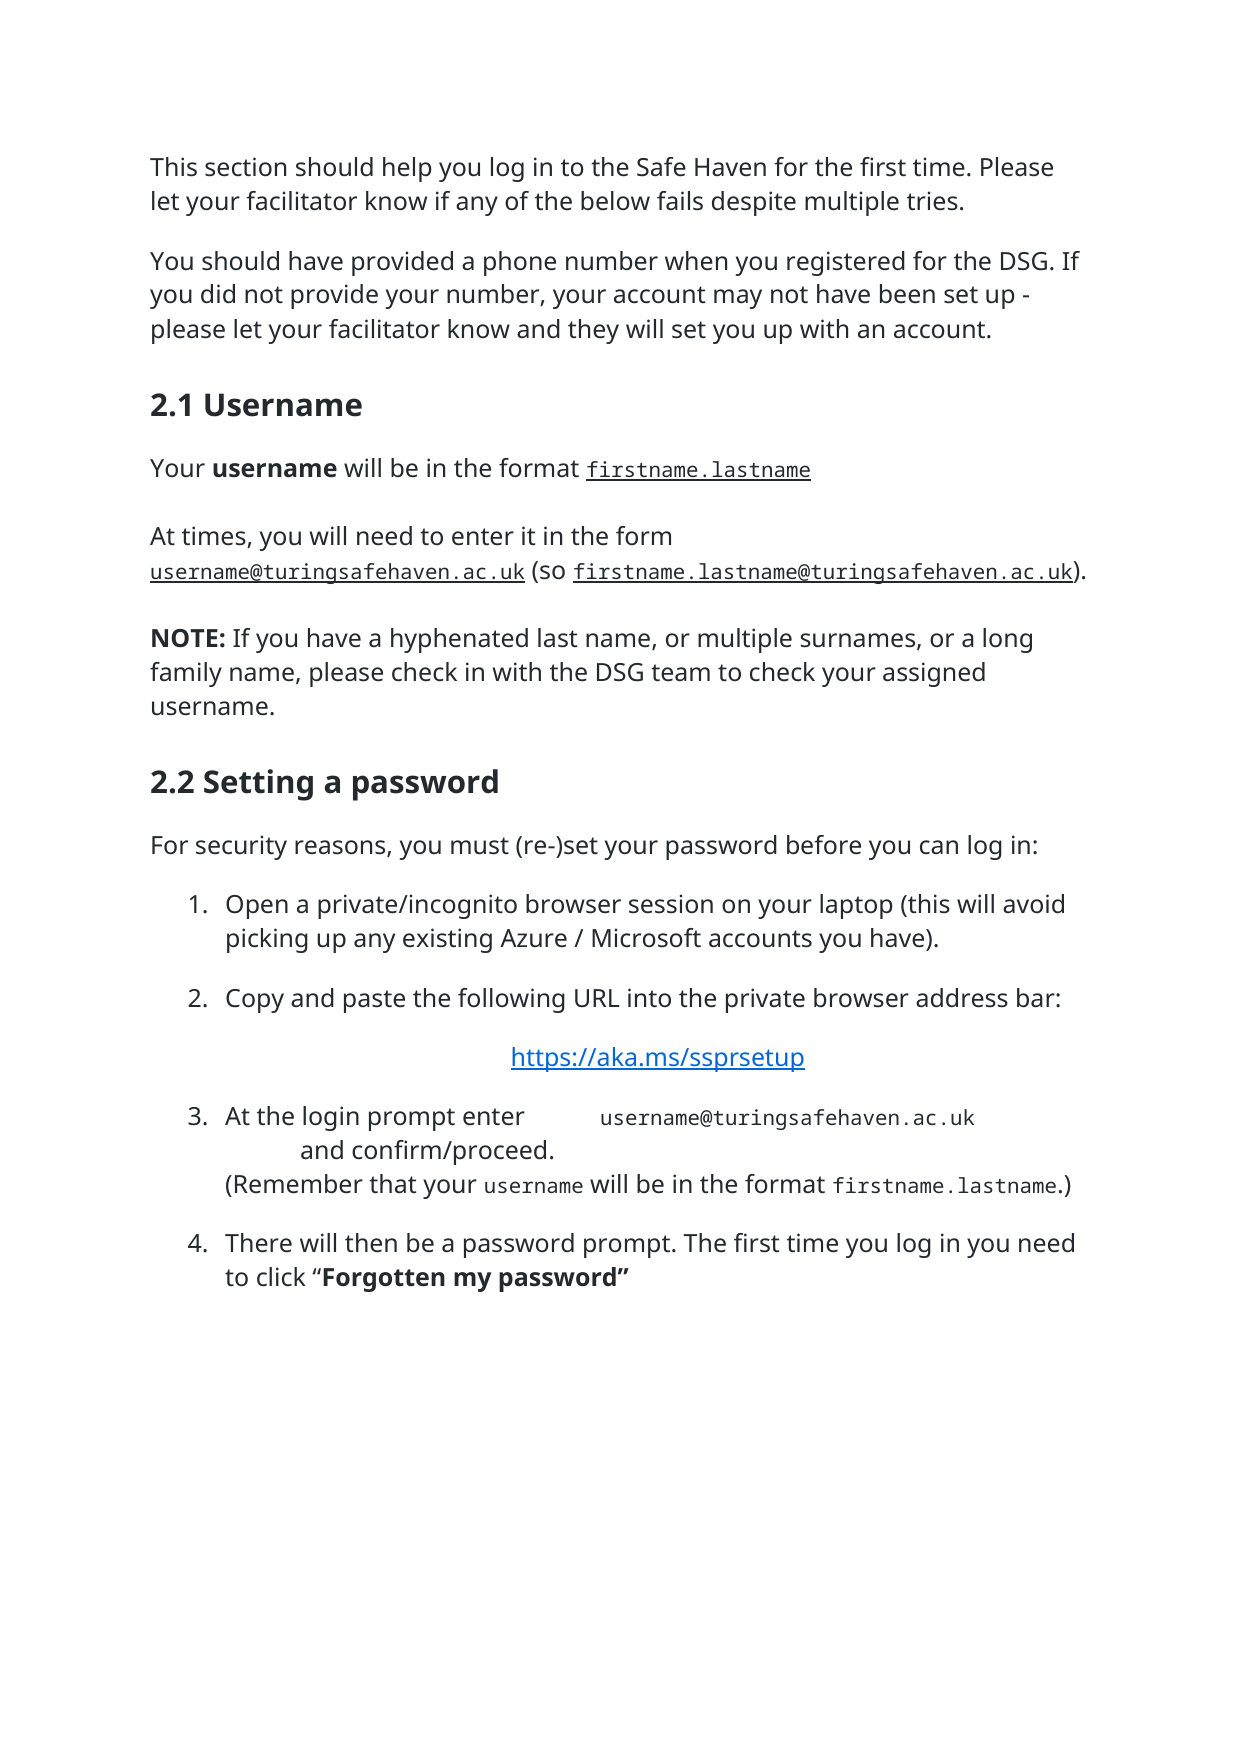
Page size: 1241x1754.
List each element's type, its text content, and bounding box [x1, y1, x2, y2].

list Copy and paste the following URL into the private browser address bar: [187, 980, 1090, 1014]
text https://aka.ms/ssprsetup [225, 1039, 1090, 1073]
text Your username will be in the format firstname.lastname [150, 450, 1090, 484]
text NOTE: If you have a hyphenated last name, or multiple surnames, or a long family name, please check in with the DSG team to check your assigned username. [150, 621, 1090, 723]
text You should have provided a phone number when you registered for the DSG. If you did not provide your number, your account may not have been set up - please let your facilitator know and they will set you up with an account. [150, 243, 1090, 345]
text At times, you will need to enter it in the form username@turingsafehaven.ac.uk (so firstname.lastname@turingsafehaven.ac.uk). [150, 518, 1090, 587]
list Open a private/incognito browser session on your laptop (this will avoid picking up any existing Azure / Microsoft accounts you have). [187, 887, 1090, 955]
text (Remember that your username will be in the format firstname.lastname.) [225, 1166, 1090, 1201]
text For security reasons, you must (re-)set your password before you can log in: [150, 828, 1090, 862]
text 2.1 Username [150, 383, 1090, 425]
text 2.2 Setting a password [150, 760, 1090, 803]
text This section should help you log in to the Safe Haven for the first time. Please let your facilitator know if any of the below fails despite multiple tries. [150, 150, 1090, 218]
list There will then be a password prompt. The first time you log in you need to click “Forgotten my password” [187, 1226, 1090, 1294]
list At the login prompt enter username@turingsafehaven.ac.uk and confirm/proceed. [187, 1098, 1090, 1166]
